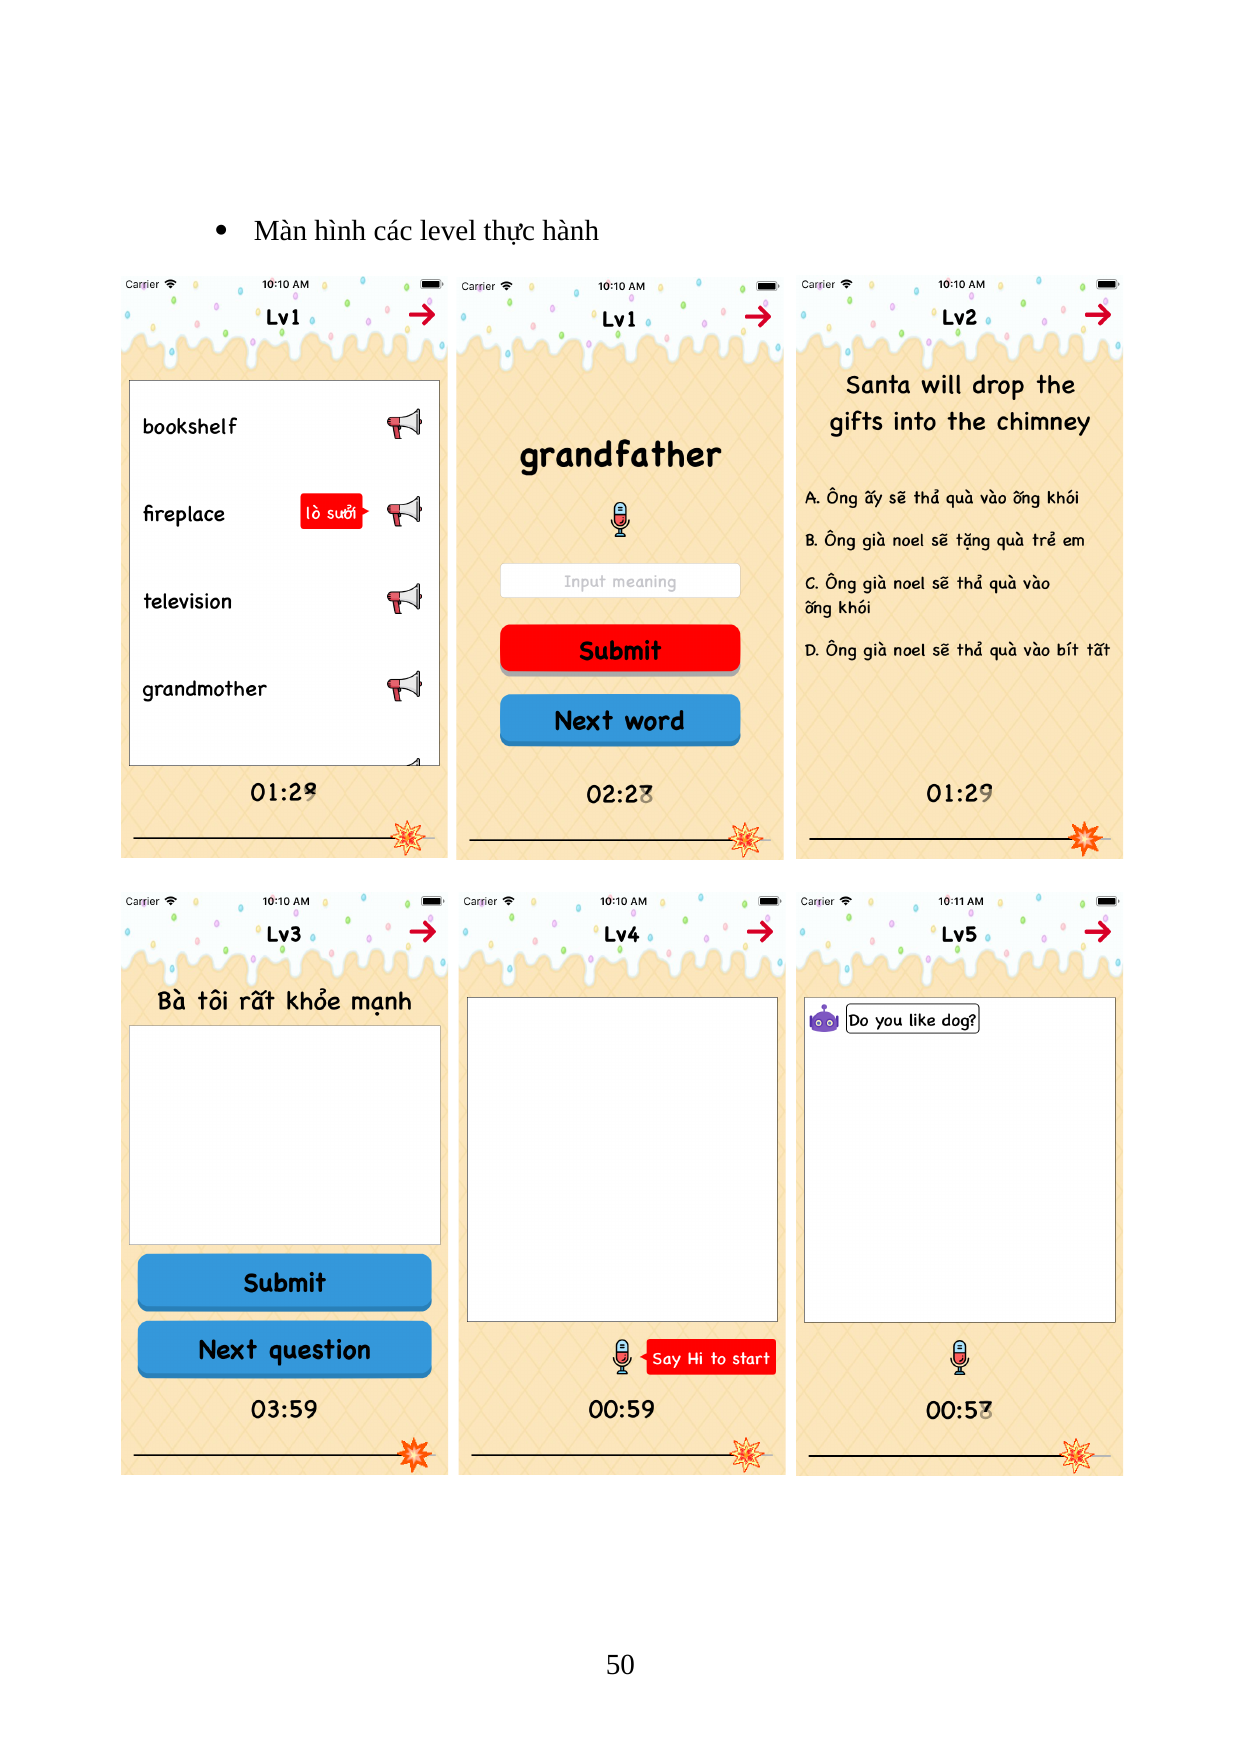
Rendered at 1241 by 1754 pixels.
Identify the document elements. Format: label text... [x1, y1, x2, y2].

picture [796, 275, 1124, 859]
picture [121, 276, 448, 858]
list Màn hình các level thực hành [216, 213, 1090, 246]
picture [456, 277, 784, 860]
picture [121, 892, 449, 1475]
picture [458, 892, 786, 1475]
picture [796, 892, 1124, 1476]
